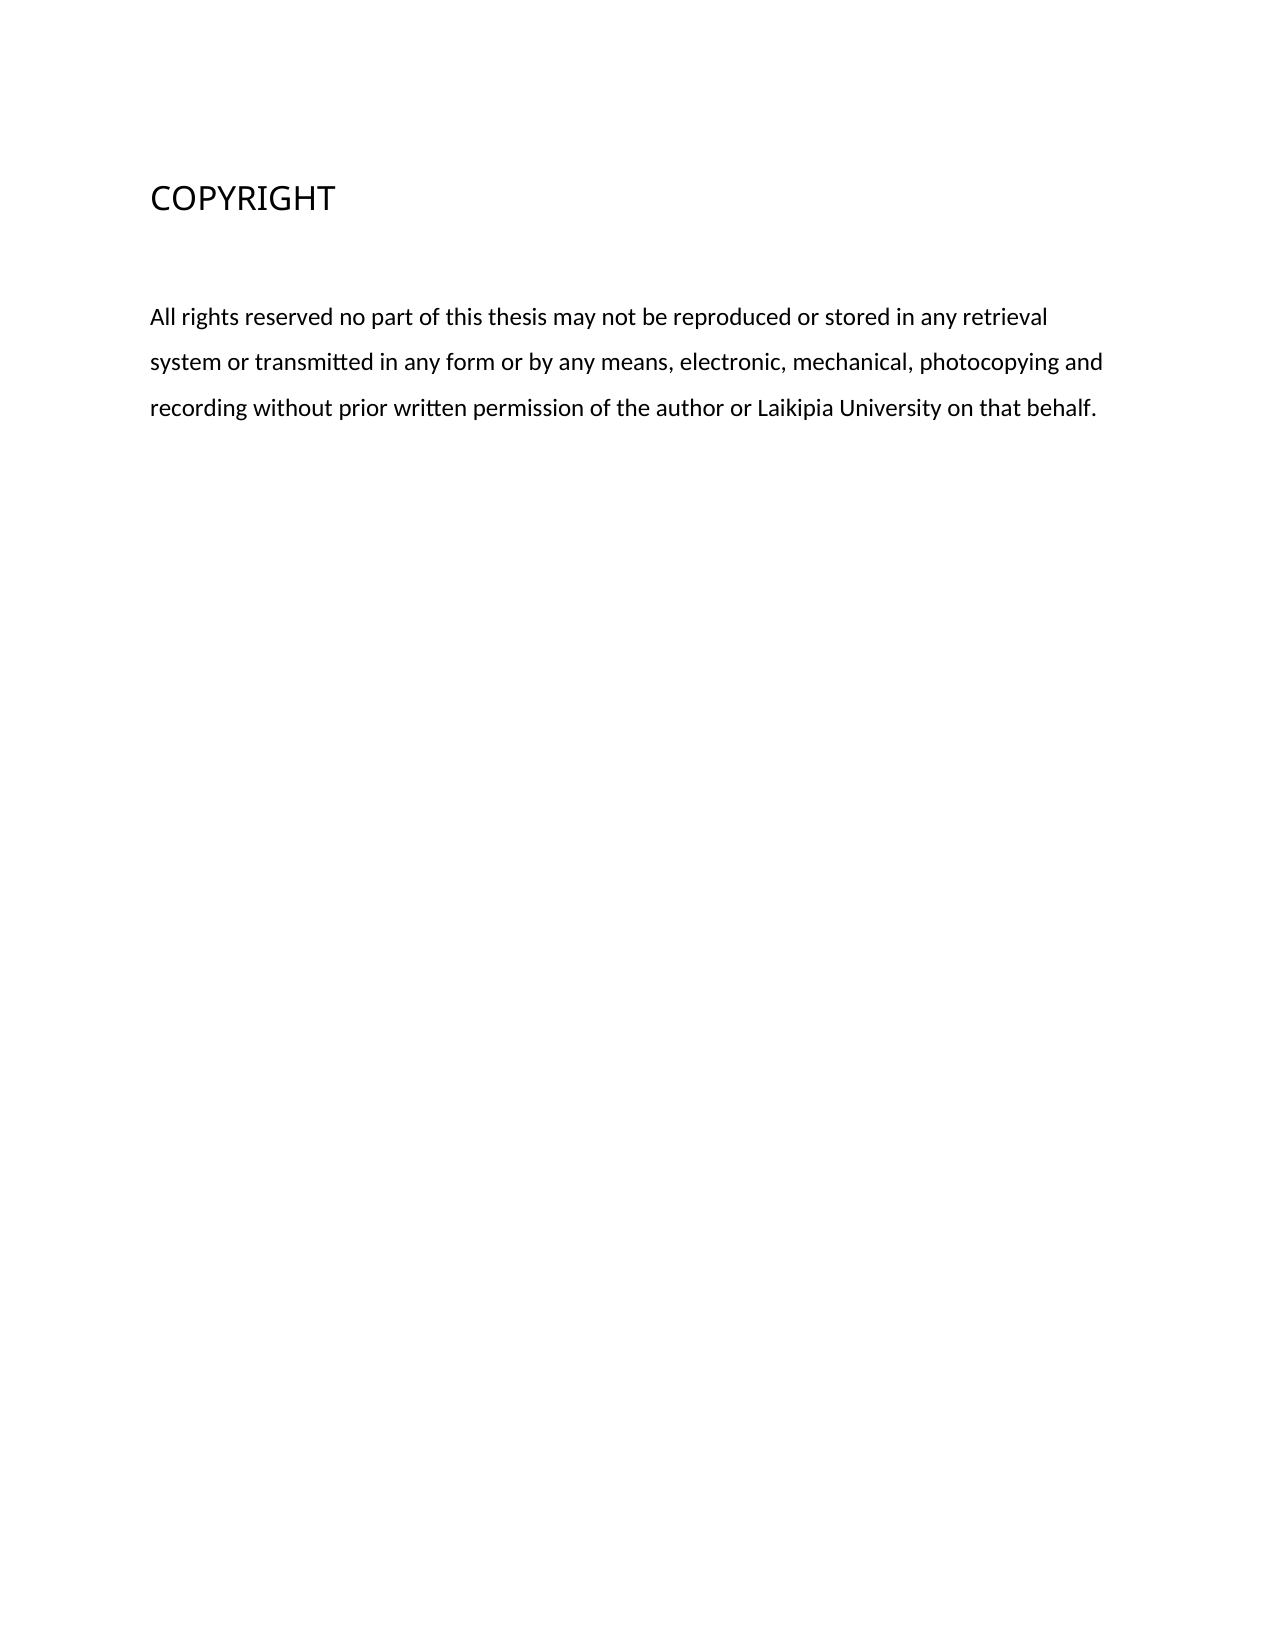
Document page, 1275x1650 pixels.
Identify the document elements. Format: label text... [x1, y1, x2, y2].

text All rights reserved no part of this thesis may not be reproduced or stored in any retrieval system or transmitted in any form or by any means, electronic, mechanical, photocopying and recording without prior written permission of the author or Laikipia University on that behalf. [150, 301, 1125, 423]
subtitle COPYRIGHT [150, 175, 1125, 220]
